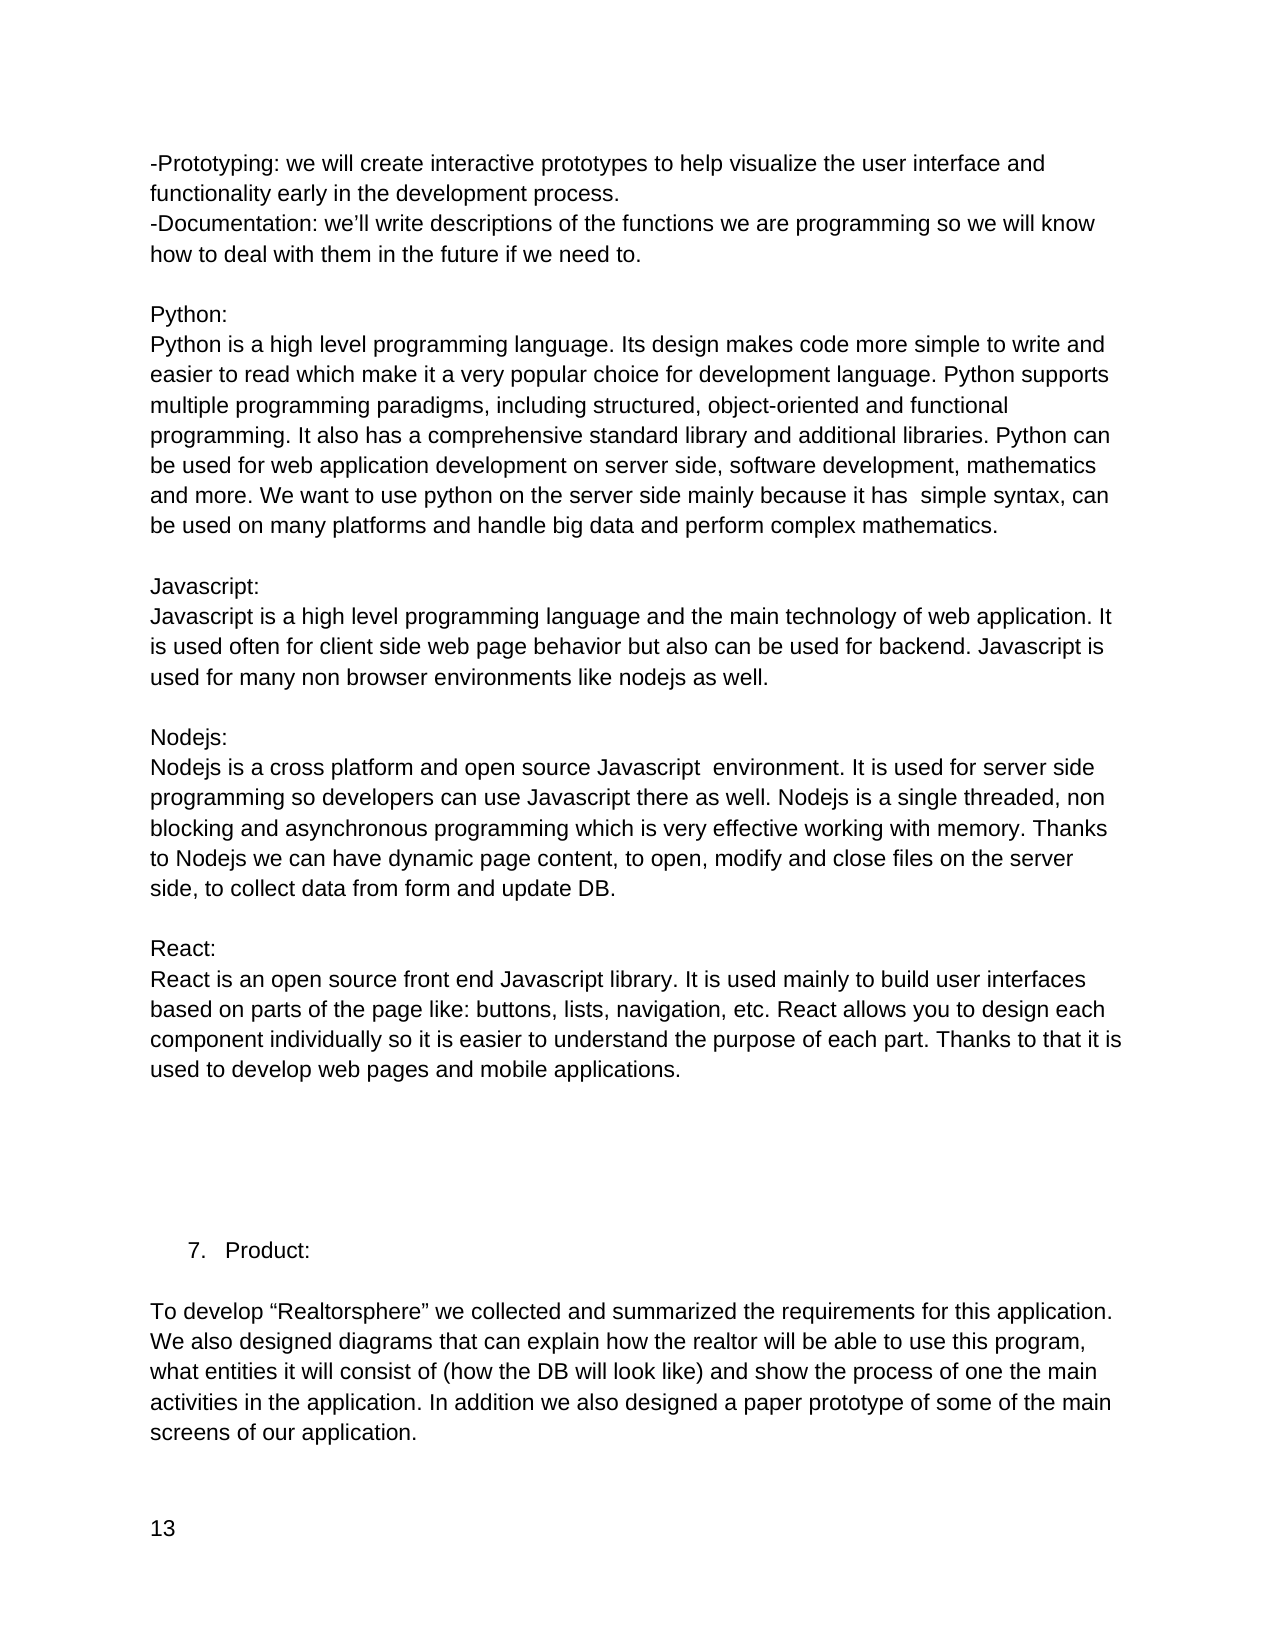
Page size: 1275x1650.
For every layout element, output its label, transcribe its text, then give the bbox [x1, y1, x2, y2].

text React: [150, 935, 1125, 962]
text React is an open source front end Javascript library. It is used mainly to build user interfaces based on parts of the page like: buttons, lists, navigation, etc. React allows you to design each component individually so it is easier to understand the purpose of each part. Thanks to that it is used to develop web pages and mobile applications. [150, 966, 1125, 1083]
text Nodejs: [150, 724, 1125, 750]
text -Prototyping: we will create interactive prototypes to help visualize the user interface and functionality early in the development process. [150, 150, 1125, 207]
text Javascript is a high level programming language and the main technology of web application. It is used often for client side web page behavior but also can be used for backend. Javascript is used for many non browser environments like nodejs as well. [150, 603, 1125, 690]
text Python is a high level programming language. Its design makes code more simple to write and easier to read which make it a very popular choice for development language. Python supports multiple programming paradigms, including structured, object-oriented and functional programming. It also has a comprehensive standard library and additional libraries. Python can be used for web application development on server side, software development, mathematics and more. We want to use python on the server side mainly because it has simple syntax, can be used on many platforms and handle big data and perform complex mathematics. [150, 331, 1125, 539]
text Javascript: [150, 573, 1125, 599]
text Python: [150, 301, 1125, 327]
text Nodejs is a cross platform and open source Javascript environment. It is used for server side programming so developers can use Javascript there as well. Nodejs is a single threaded, non blocking and asynchronous programming which is very effective working with memory. Thanks to Nodejs we can have dynamic page content, to open, modify and close files on the server side, to collect data from form and update DB. [150, 754, 1125, 901]
list Product: [187, 1237, 1125, 1264]
text how to deal with them in the future if we need to. [150, 241, 1125, 267]
text To develop “Realtorsphere” we collected and summarized the requirements for this application. We also designed diagrams that can explain how the realtor will be able to use this program, what entities it will consist of (how the DB will look like) and show the process of one the main activities in the application. In addition we also designed a paper prototype of some of the main screens of our application. [150, 1298, 1125, 1445]
text -Documentation: we’ll write descriptions of the functions we are programming so we will know [150, 210, 1125, 237]
